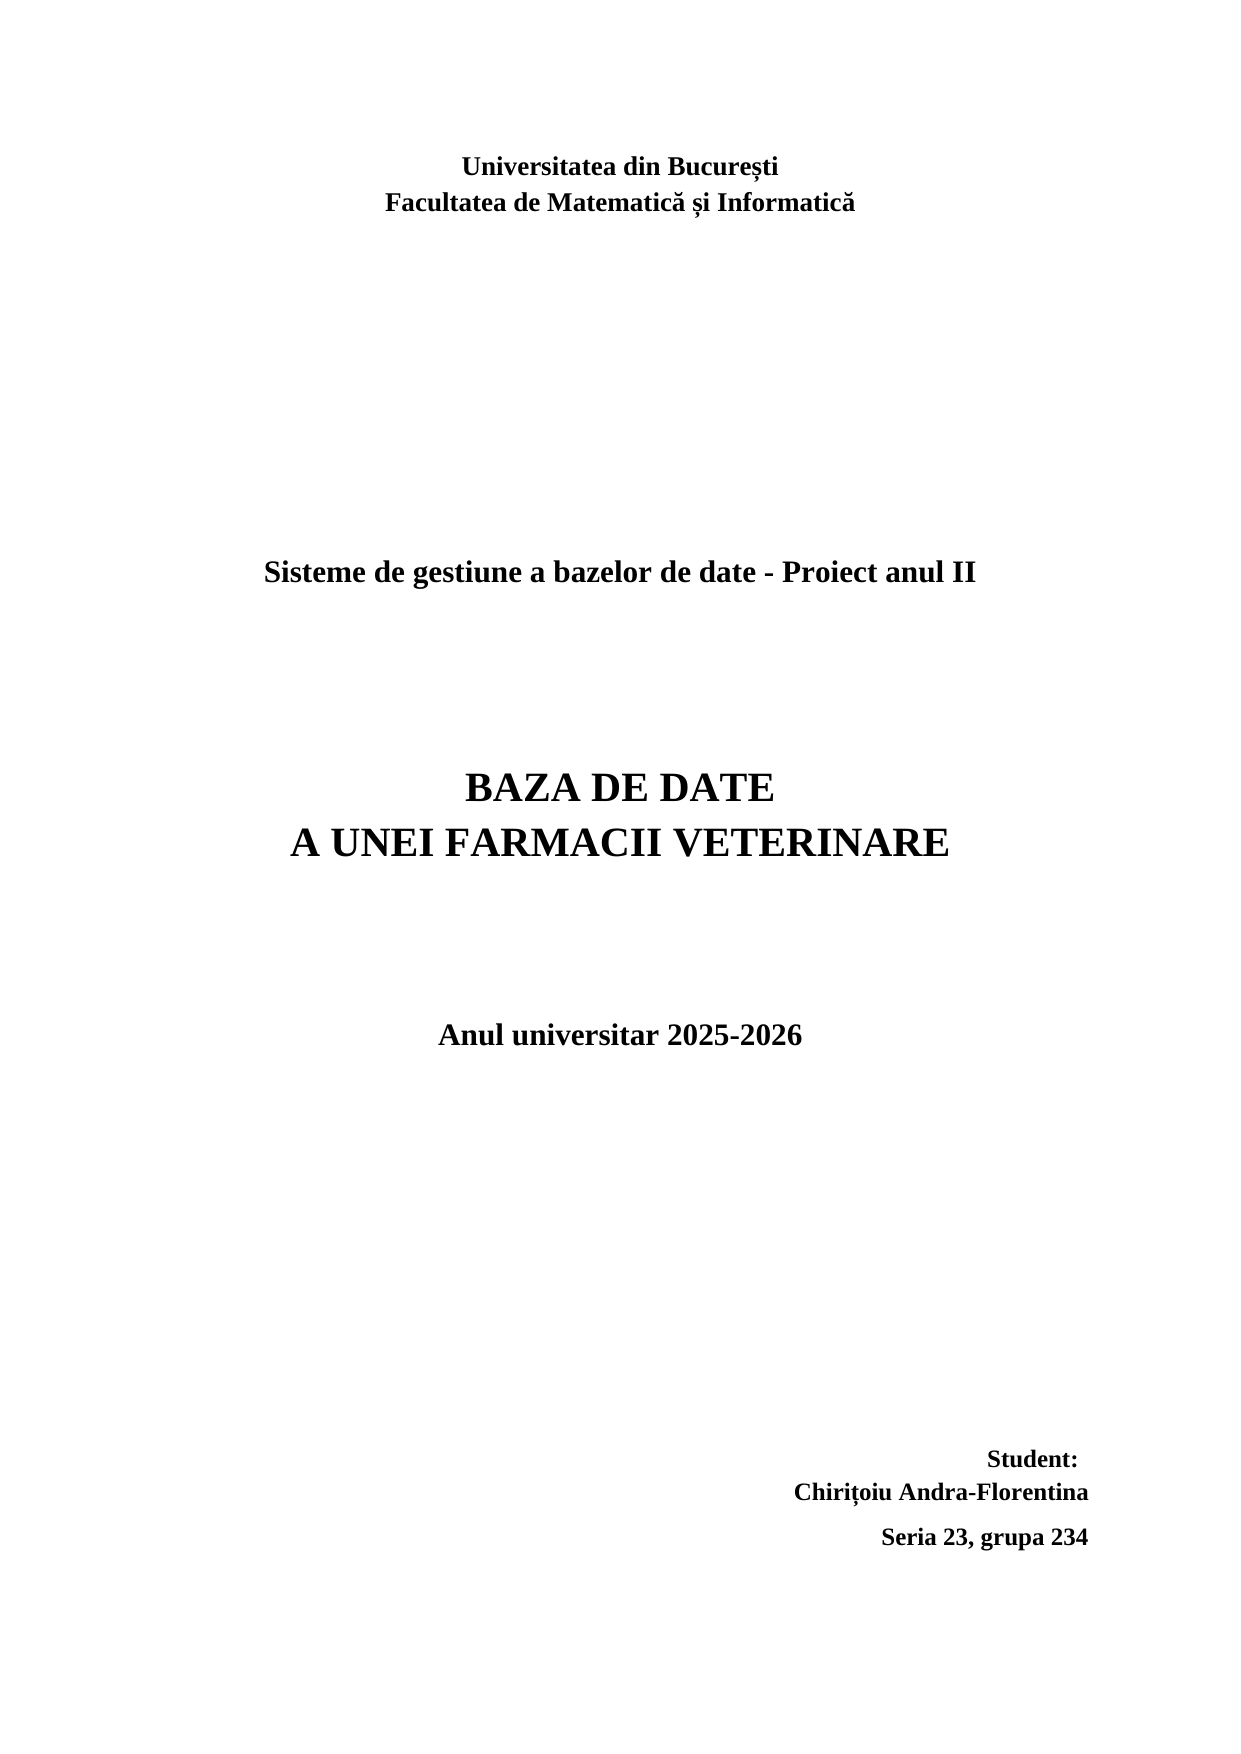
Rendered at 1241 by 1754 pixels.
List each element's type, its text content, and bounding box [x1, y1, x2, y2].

text BAZA DE DATE [150, 763, 1090, 811]
text Chirițoiu Andra-Florentina [150, 1477, 1090, 1505]
text Sisteme de gestiune a bazelor de date - Proiect anul II [150, 554, 1090, 590]
text Facultatea de Matematică și Informatică [150, 186, 1090, 217]
text Seria 23, grupa 234 [150, 1522, 1090, 1551]
text Universitatea din București [150, 150, 1090, 181]
text A UNEI FARMACII VETERINARE [150, 818, 1090, 866]
text Student: [150, 1444, 1090, 1472]
text Anul universitar 2025-2026 [150, 1017, 1090, 1053]
